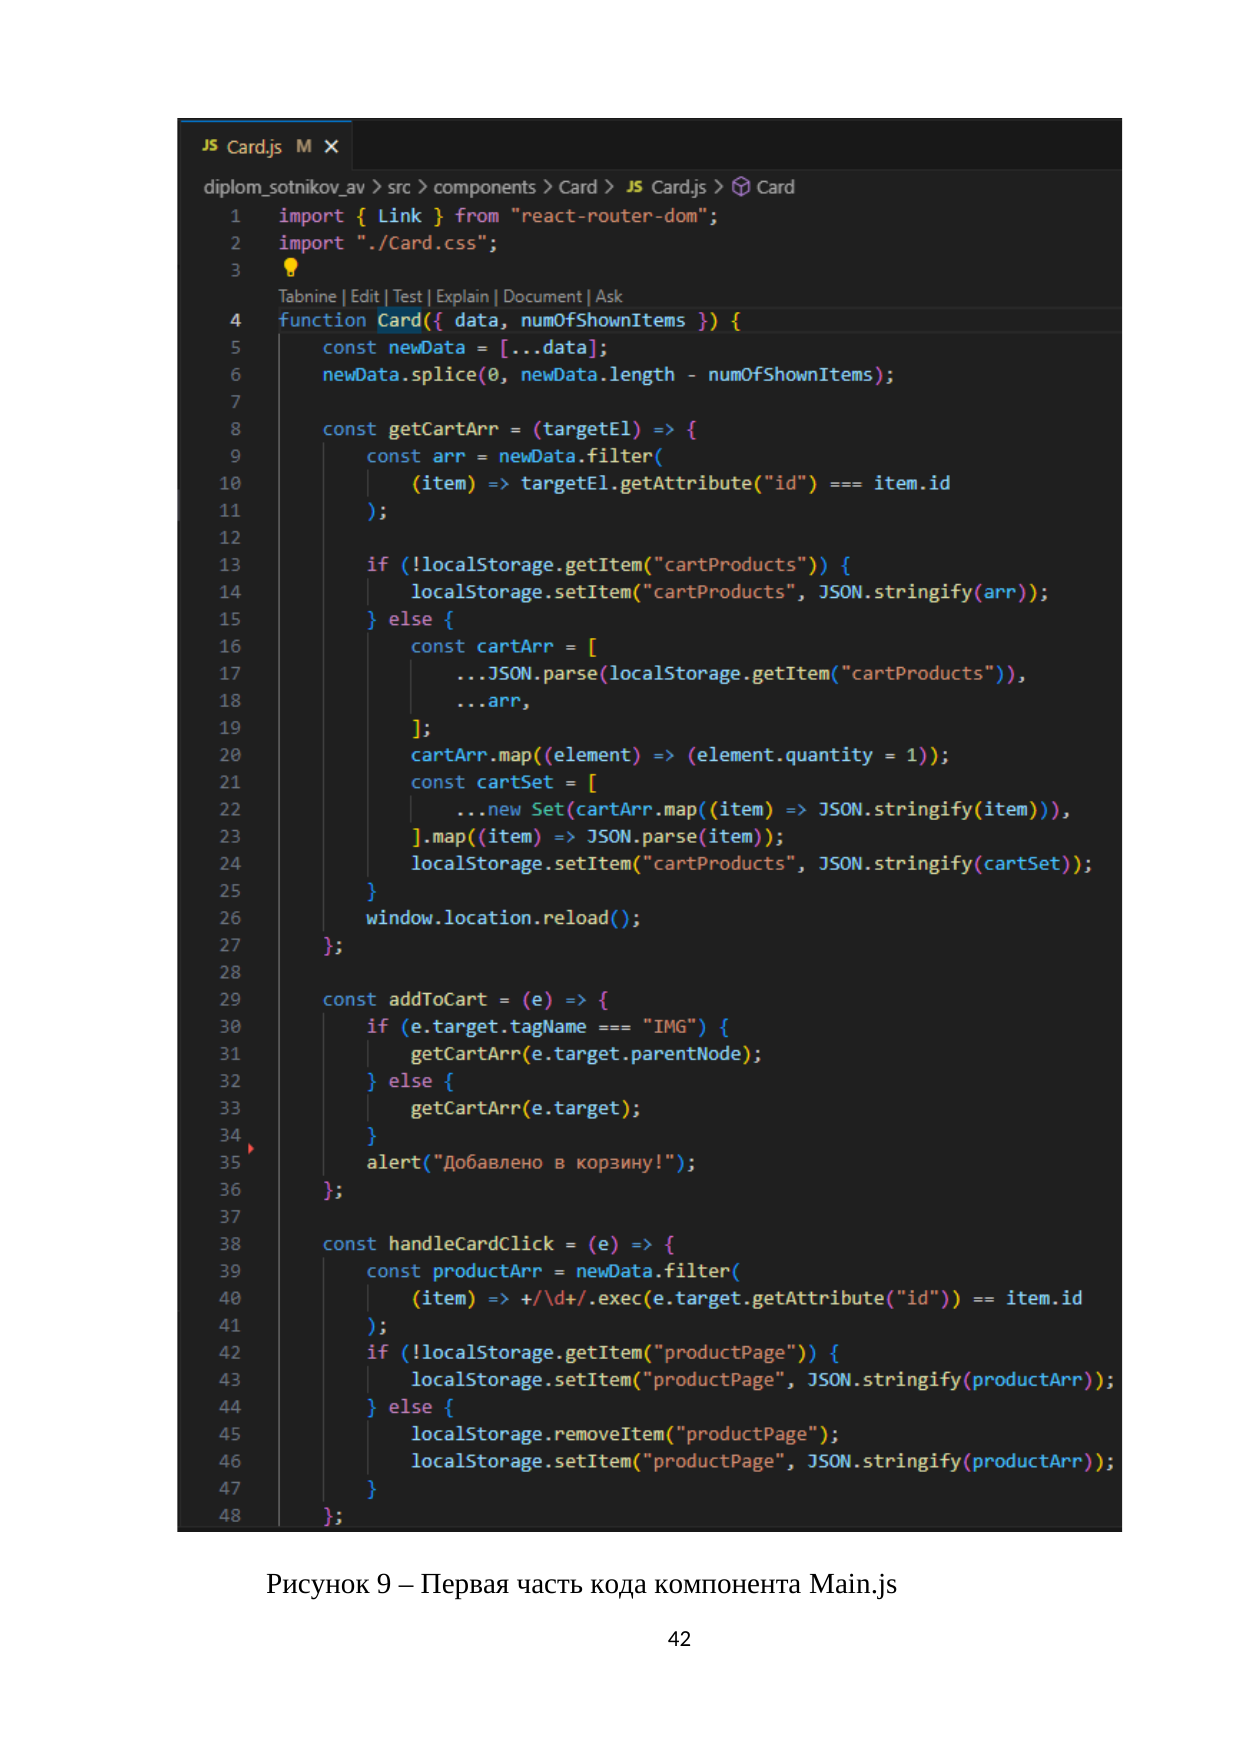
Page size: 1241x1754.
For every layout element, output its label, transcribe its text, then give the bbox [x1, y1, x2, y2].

text Рисунок 9 – Первая часть кода компонента Main.js [177, 1567, 1181, 1600]
picture [177, 118, 1123, 1532]
